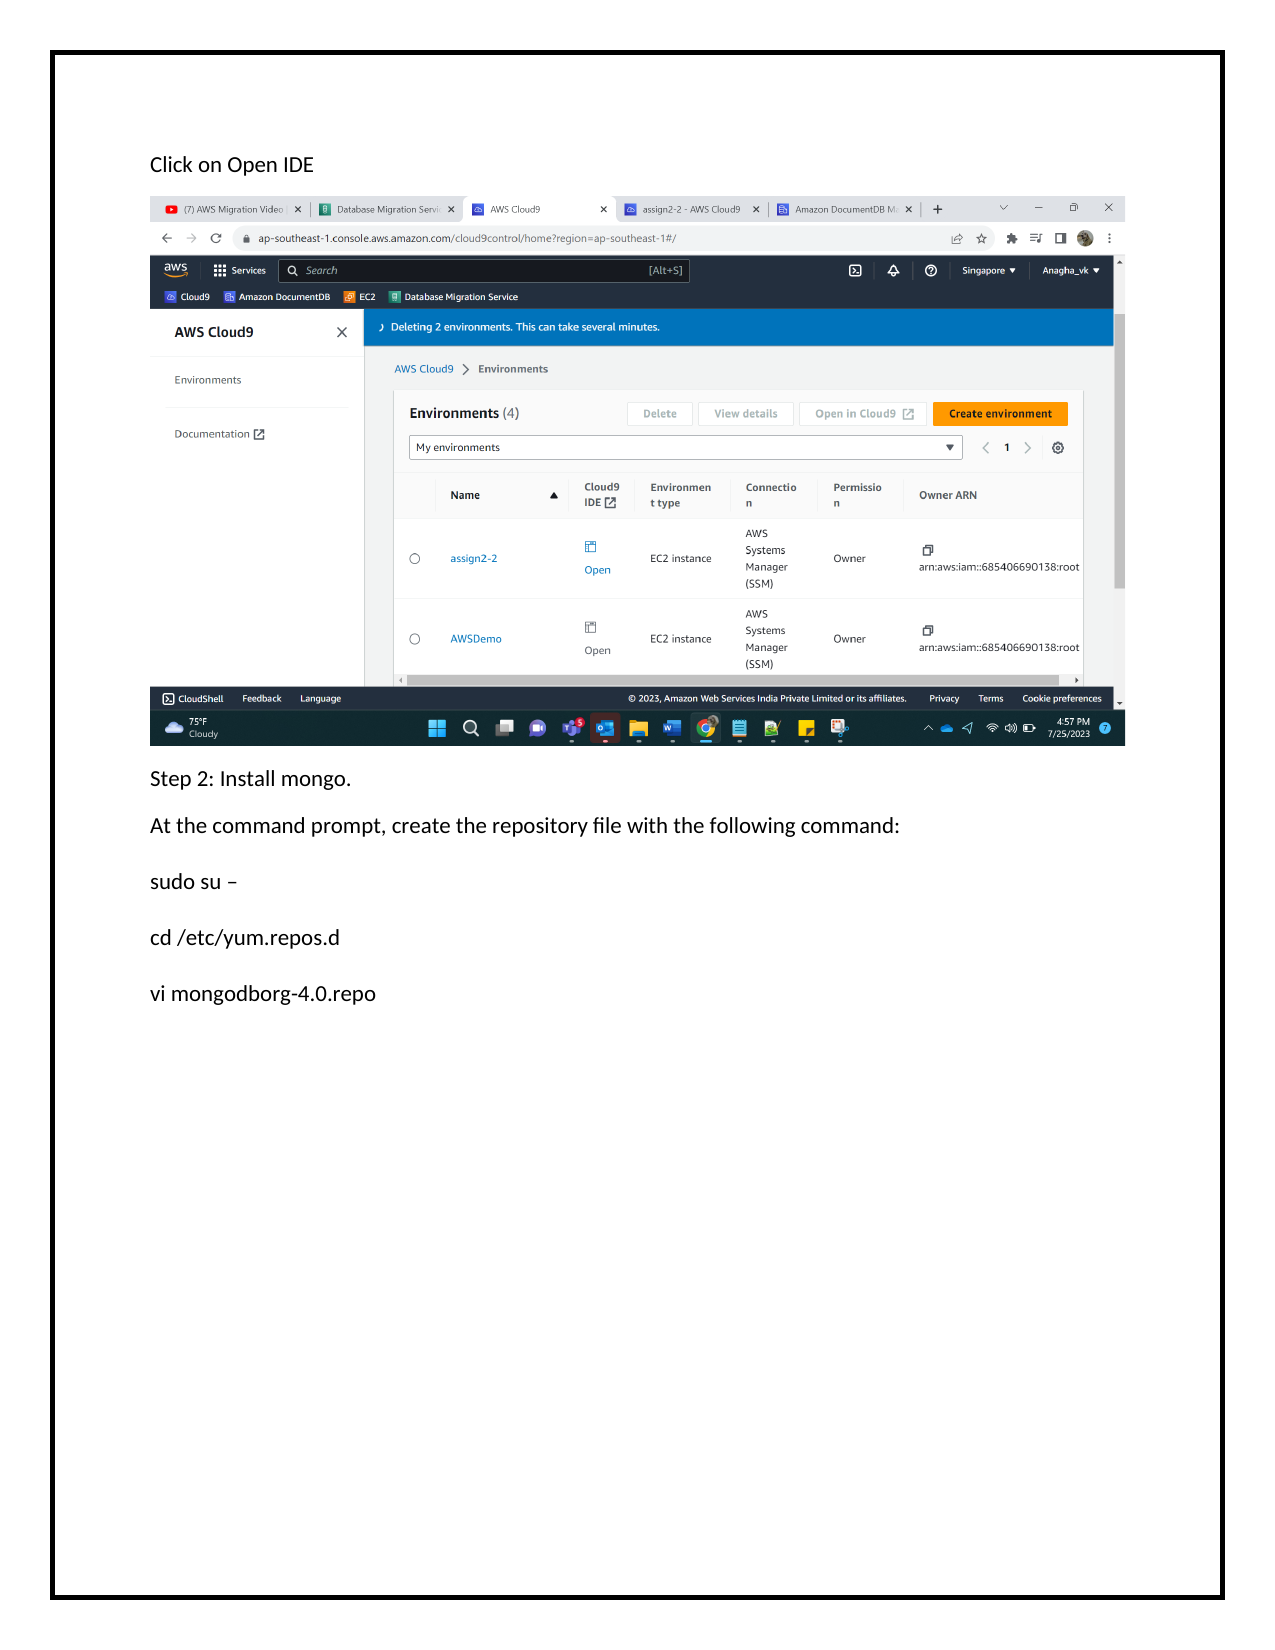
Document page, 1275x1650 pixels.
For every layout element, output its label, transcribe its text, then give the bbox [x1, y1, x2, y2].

text At the command prompt, create the repository file with the following command: [150, 811, 1125, 839]
text Step 2: Install mongo. [150, 764, 1125, 792]
picture [150, 196, 1125, 746]
text vi mongodborg-4.0.repo [150, 979, 1125, 1007]
text cd /etc/yum.repos.d [150, 923, 1125, 951]
text sudo su – [150, 867, 1125, 895]
text Click on Open IDE [150, 150, 1125, 178]
